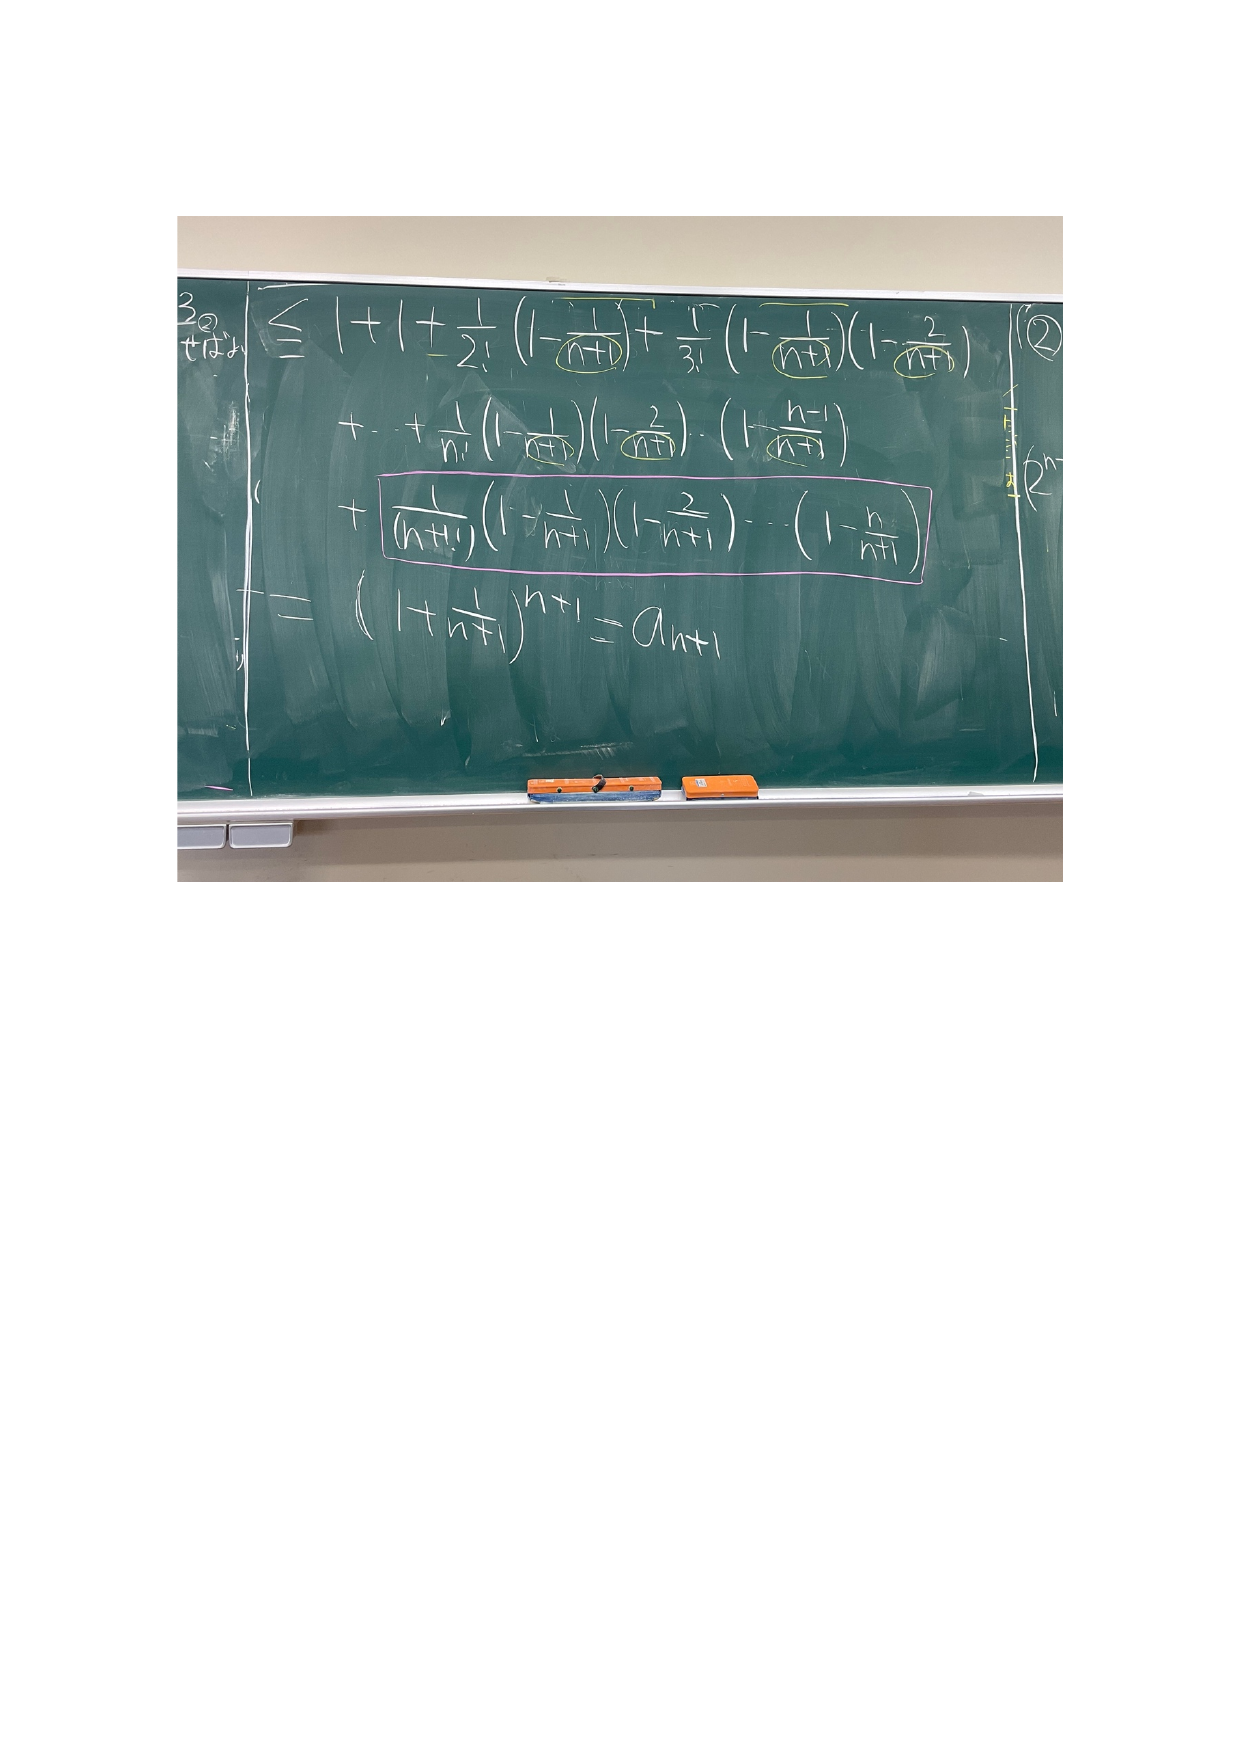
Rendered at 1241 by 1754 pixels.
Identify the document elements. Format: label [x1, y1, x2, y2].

picture [177, 216, 1063, 882]
